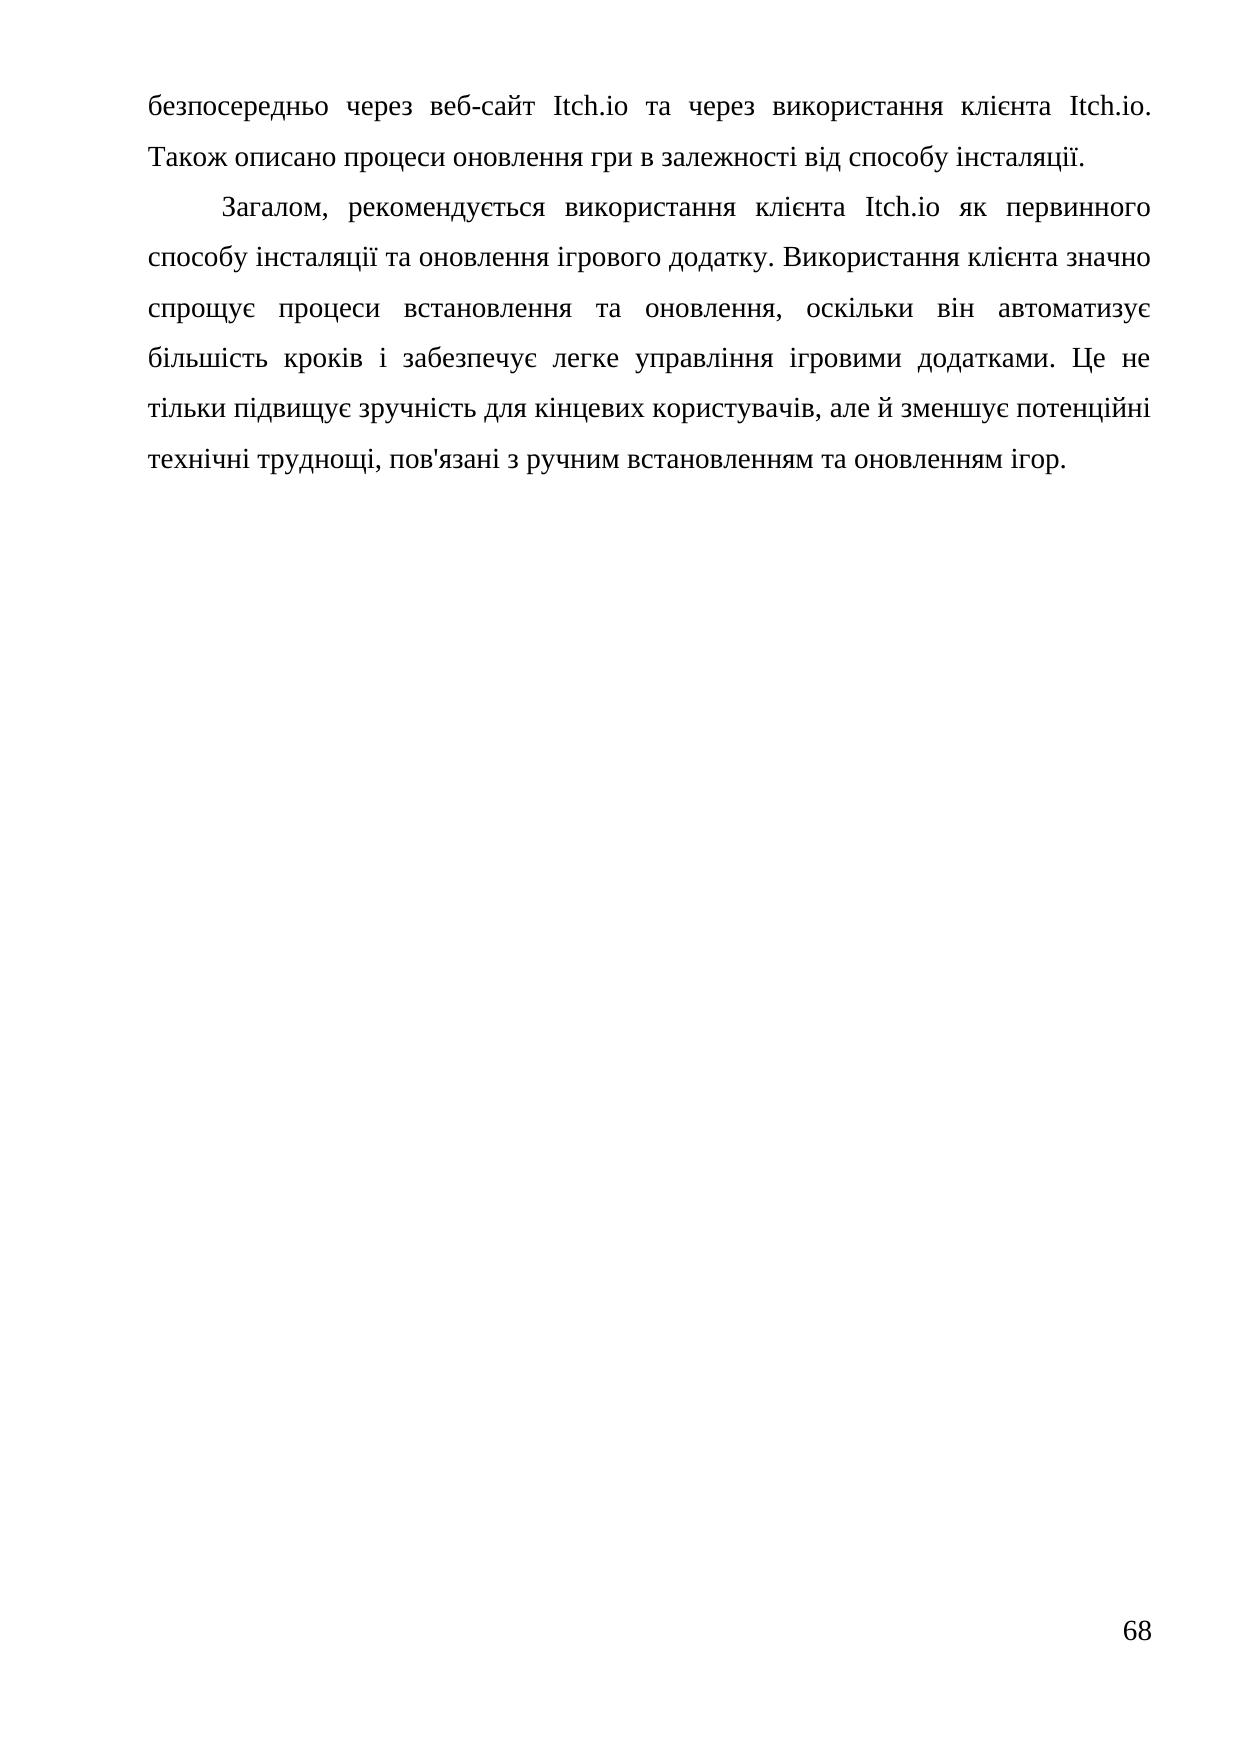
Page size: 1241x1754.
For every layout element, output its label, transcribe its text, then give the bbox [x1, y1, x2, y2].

text Загалом, рекомендується використання клієнта Itch.io як первинного способу інсталяції та оновлення ігрового додатку. Використання клієнта значно спрощує процеси встановлення та оновлення, оскільки він автоматизує більшість кроків і забезпечує легке управління ігровими додатками. Це не тільки підвищує зручність для кінцевих користувачів, але й зменшує потенційні технічні труднощі, пов'язані з ручним встановленням та оновленням ігор. [148, 189, 1152, 474]
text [148, 88, 1152, 172]
